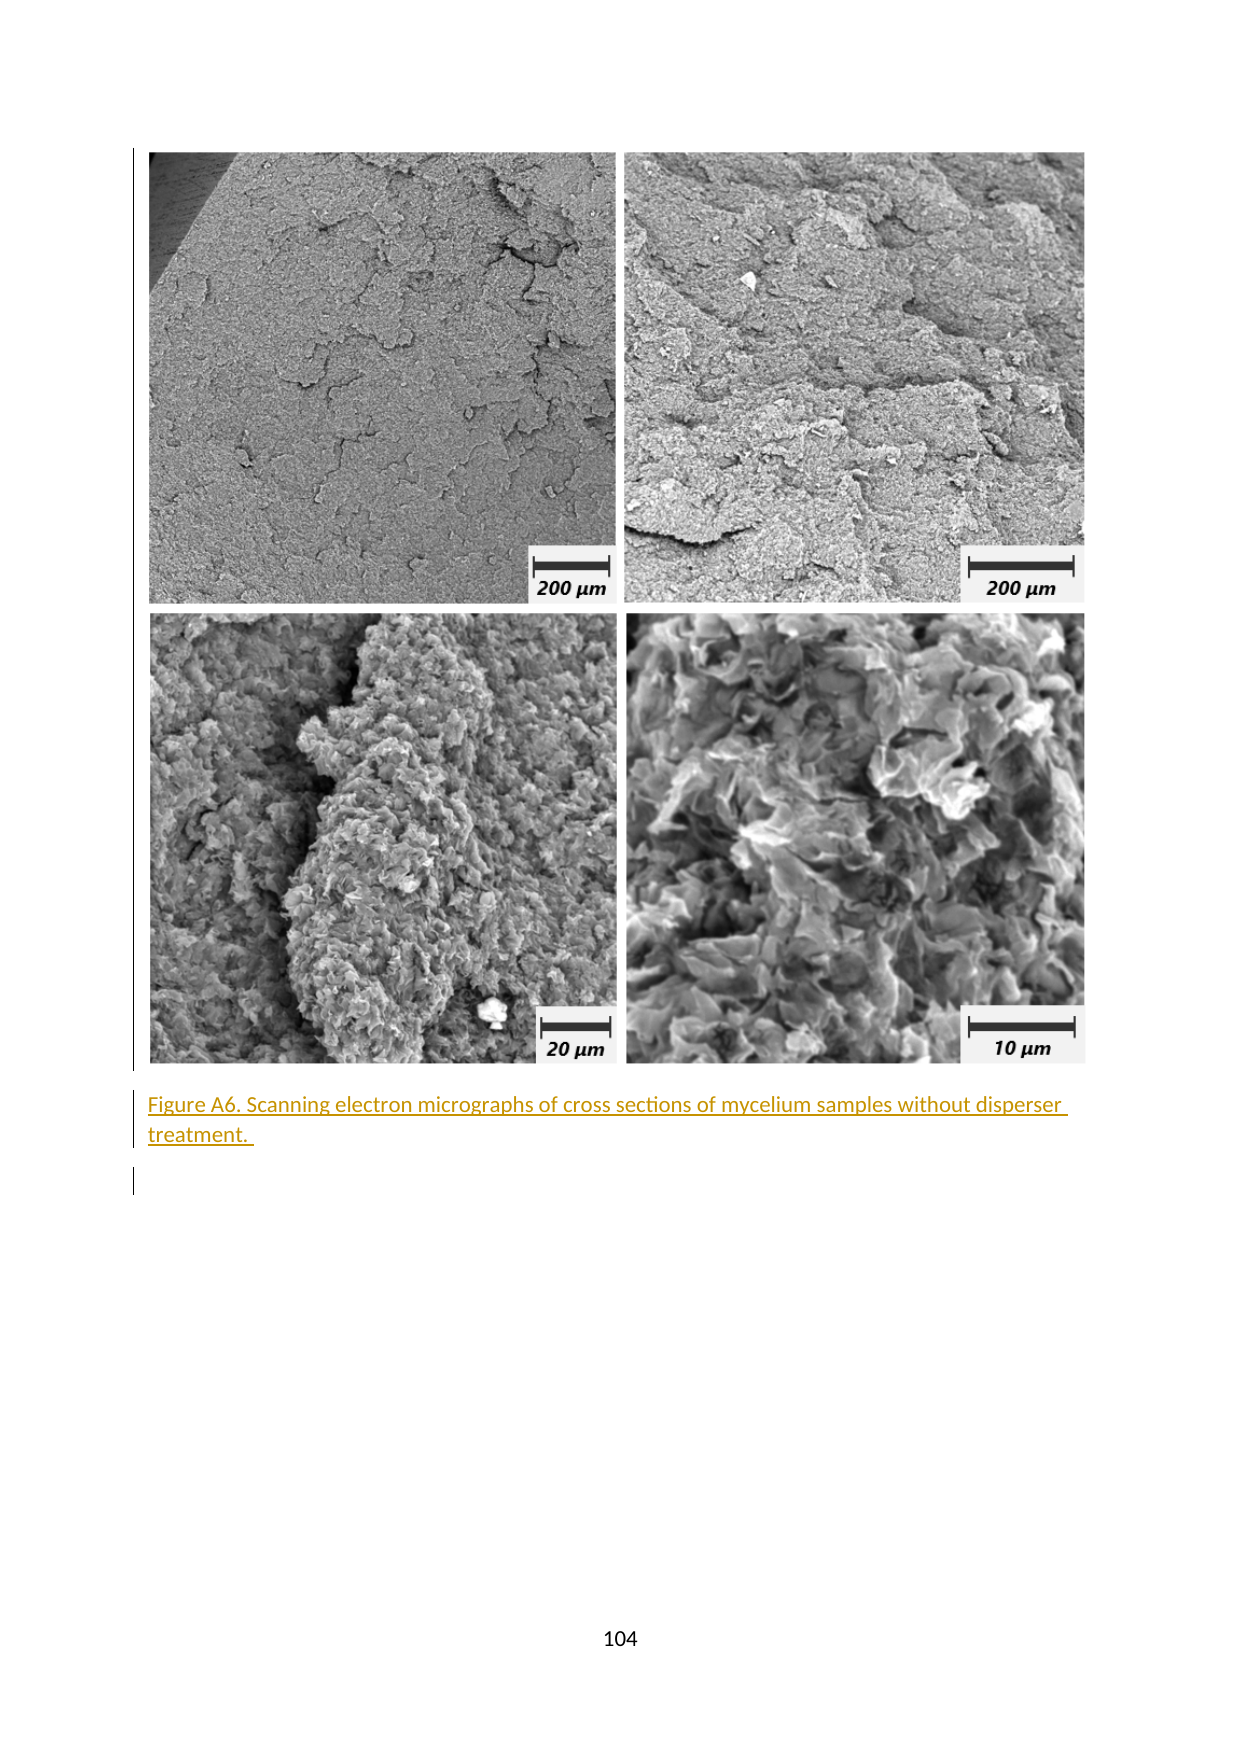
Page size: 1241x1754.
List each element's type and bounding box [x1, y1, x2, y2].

picture [147, 147, 1093, 1071]
